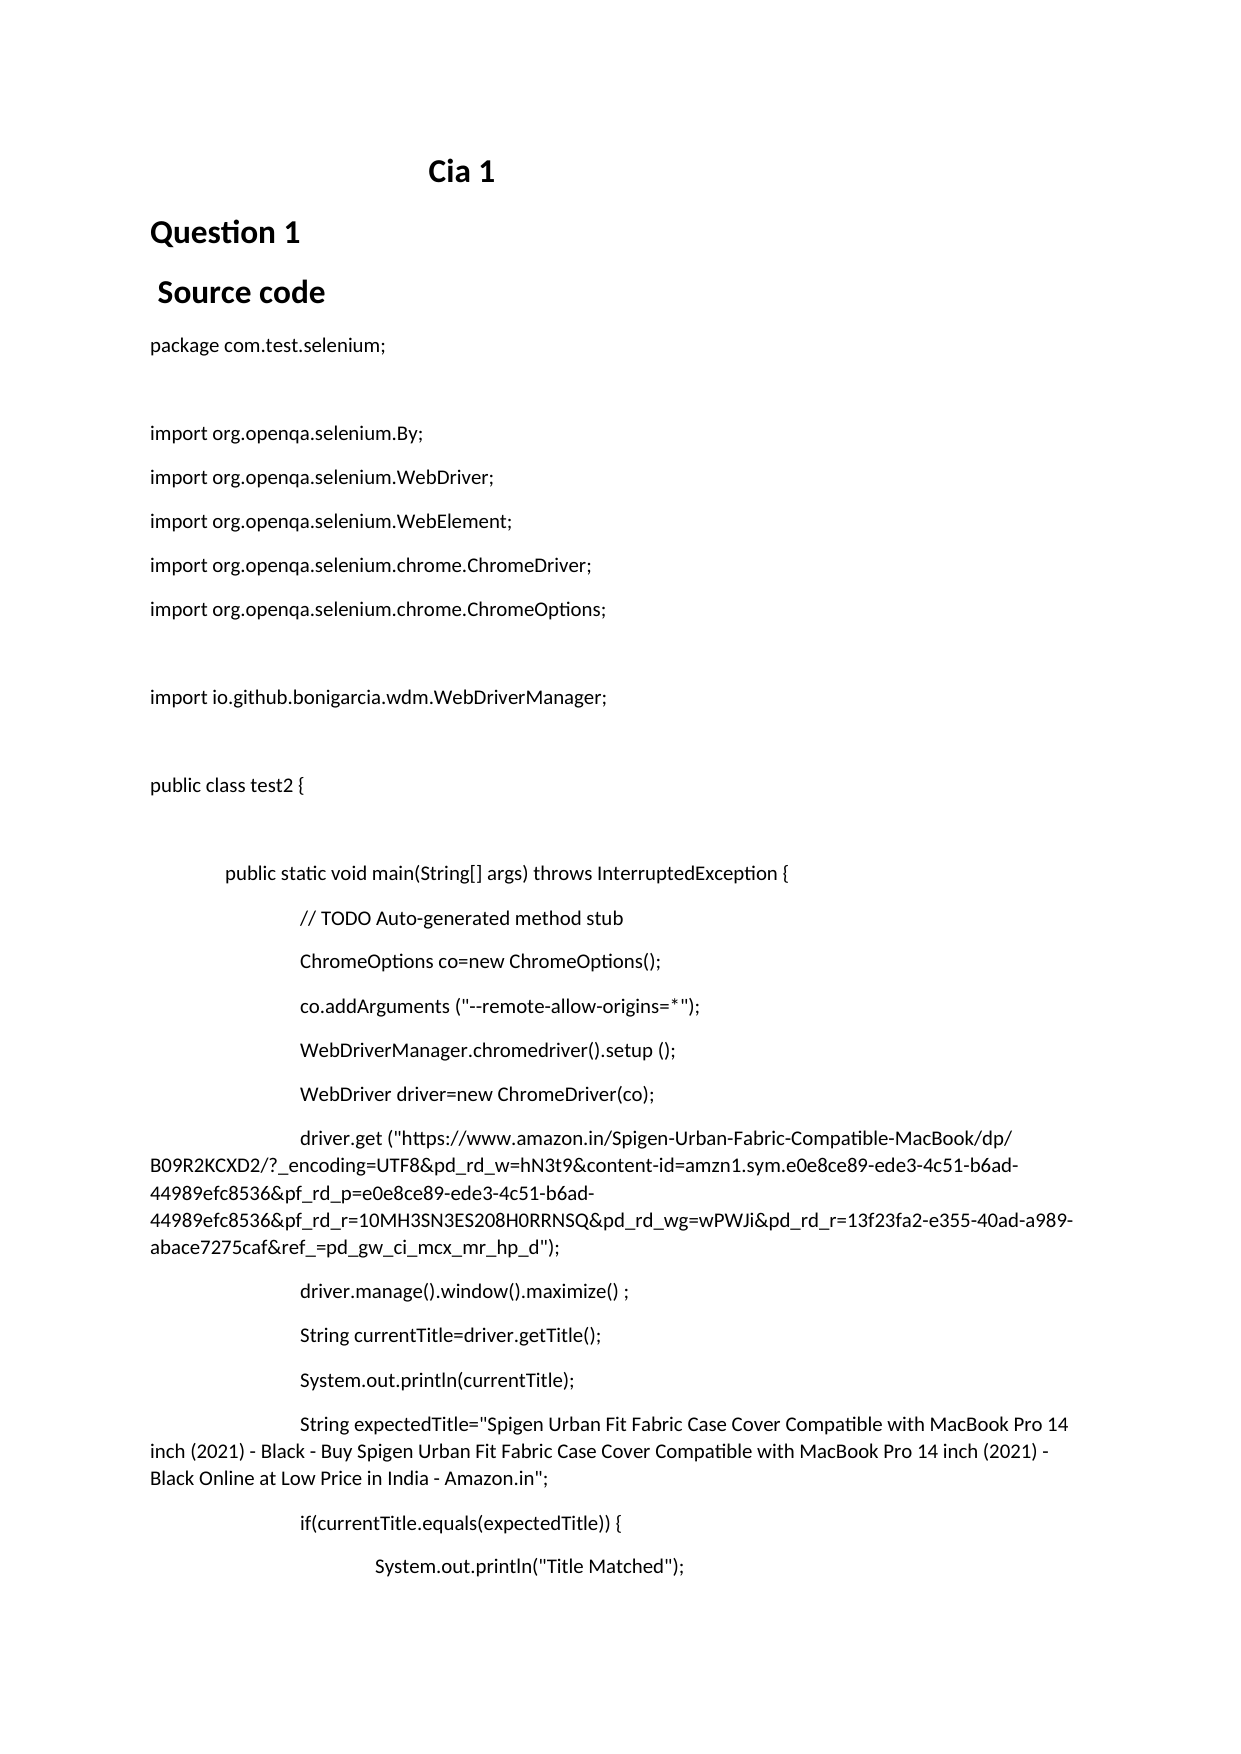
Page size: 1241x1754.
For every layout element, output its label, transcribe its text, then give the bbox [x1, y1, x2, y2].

text driver.manage().window().maximize() ; [150, 1279, 1090, 1304]
text import org.openqa.selenium.By; [150, 420, 1090, 445]
text ChromeOptions co=new ChromeOptions(); [150, 949, 1090, 974]
text if(currentTitle.equals(expectedTitle)) { [150, 1510, 1090, 1535]
text String currentTitle=driver.getTitle(); [150, 1323, 1090, 1348]
text import io.github.bonigarcia.wdm.WebDriverManager; [150, 684, 1090, 710]
text WebDriverManager.chromedriver().setup (); [150, 1037, 1090, 1062]
text // TODO Auto-generated method stub [150, 905, 1090, 930]
text String expectedTitle="Spigen Urban Fit Fabric Case Cover Compatible with MacBook Pro 14 inch (2021) - Black - Buy Spigen Urban Fit Fabric Case Cover Compatible with MacBook Pro 14 inch (2021) - Black Online at Low Price in India - Amazon.in"; [150, 1411, 1090, 1491]
text Question 1 [150, 211, 1090, 251]
text System.out.println("Title Matched"); [150, 1554, 1090, 1579]
text public static void main(String[] args) throws InterruptedException { [150, 861, 1090, 886]
text co.addArguments ("--remote-allow-origins=*"); [150, 993, 1090, 1018]
text driver.get ("https://www.amazon.in/Spigen-Urban-Fabric-Compatible-MacBook/dp/B09R2KCXD2/?_encoding=UTF8&pd_rd_w=hN3t9&content-id=amzn1.sym.e0e8ce89-ede3-4c51-b6ad-44989efc8536&pf_rd_p=e0e8ce89-ede3-4c51-b6ad-44989efc8536&pf_rd_r=10MH3SN3ES208H0RRNSQ&pd_rd_wg=wPWJi&pd_rd_r=13f23fa2-e355-40ad-a989-abace7275caf&ref_=pd_gw_ci_mcx_mr_hp_d"); [150, 1125, 1090, 1260]
text package com.test.selenium; [150, 332, 1090, 357]
text import org.openqa.selenium.WebElement; [150, 508, 1090, 533]
text public class test2 { [150, 772, 1090, 798]
text import org.openqa.selenium.WebDriver; [150, 464, 1090, 489]
text Source code [150, 271, 1090, 312]
text import org.openqa.selenium.chrome.ChromeOptions; [150, 596, 1090, 622]
text WebDriver driver=new ChromeDriver(co); [150, 1081, 1090, 1106]
text import org.openqa.selenium.chrome.ChromeDriver; [150, 552, 1090, 578]
text Cia 1 [150, 150, 1090, 191]
text System.out.println(currentTitle); [150, 1367, 1090, 1392]
